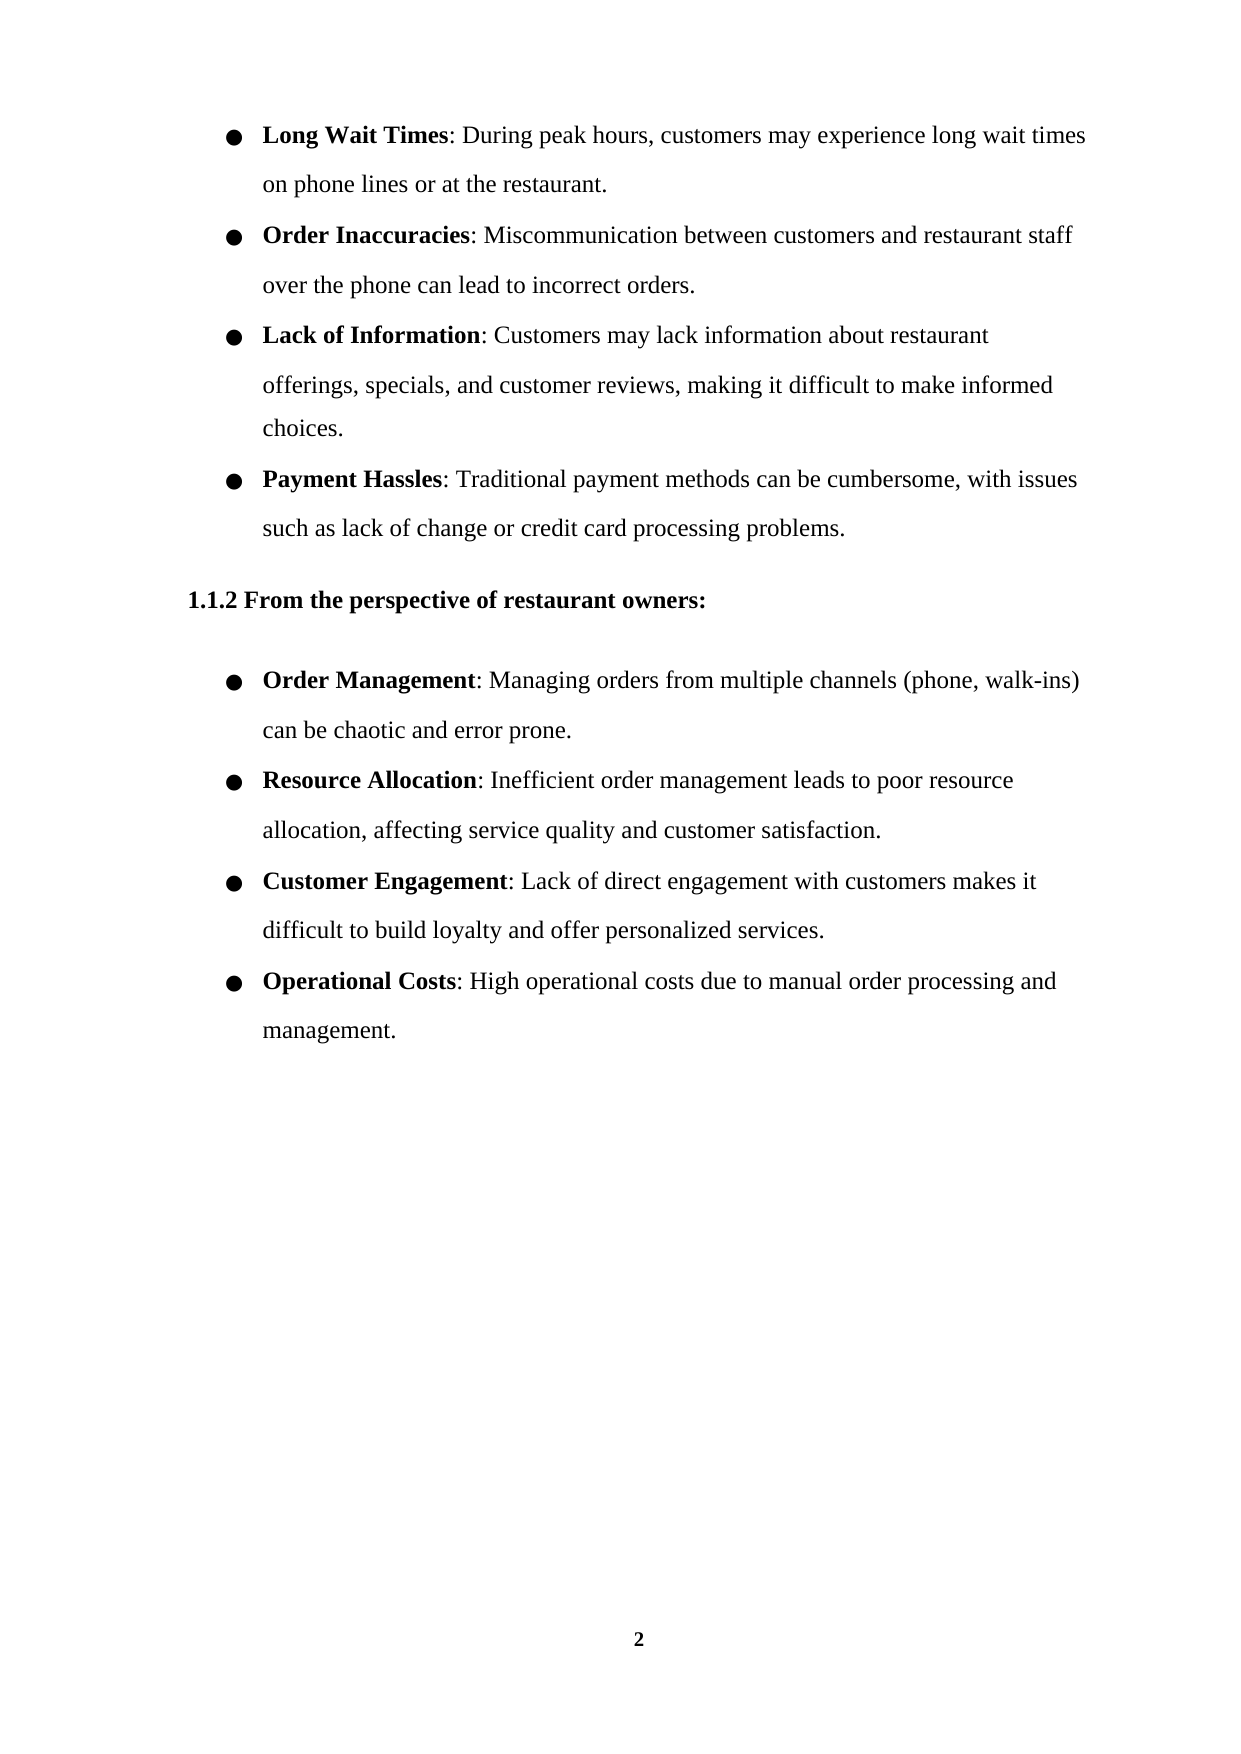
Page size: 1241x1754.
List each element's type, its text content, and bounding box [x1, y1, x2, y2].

list Resource Allocation: Inefficient order management leads to poor resource allocation, affecting service quality and customer satisfaction. [225, 758, 1090, 844]
list Operational Costs: High operational costs due to manual order processing and management. [225, 958, 1090, 1044]
list Long Wait Times: During peak hours, customers may experience long wait times on phone lines or at the restaurant. [225, 112, 1090, 198]
list Payment Hassles: Traditional payment methods can be cumbersome, with issues such as lack of change or credit card processing problems. [225, 456, 1090, 542]
text 1.1.2 From the perspective of restaurant owners: [187, 586, 1090, 614]
list Lack of Information: Customers may lack information about restaurant offerings, specials, and customer reviews, making it difficult to make informed choices. [225, 313, 1090, 442]
list Order Inaccuracies: Miscommunication between customers and restaurant staff over the phone can lead to incorrect orders. [225, 213, 1090, 298]
list Customer Engagement: Lack of direct engagement with customers makes it difficult to build loyalty and offer personalized services. [225, 858, 1090, 944]
list Order Management: Managing orders from multiple channels (phone, walk-ins) can be chaotic and error prone. [225, 658, 1090, 744]
